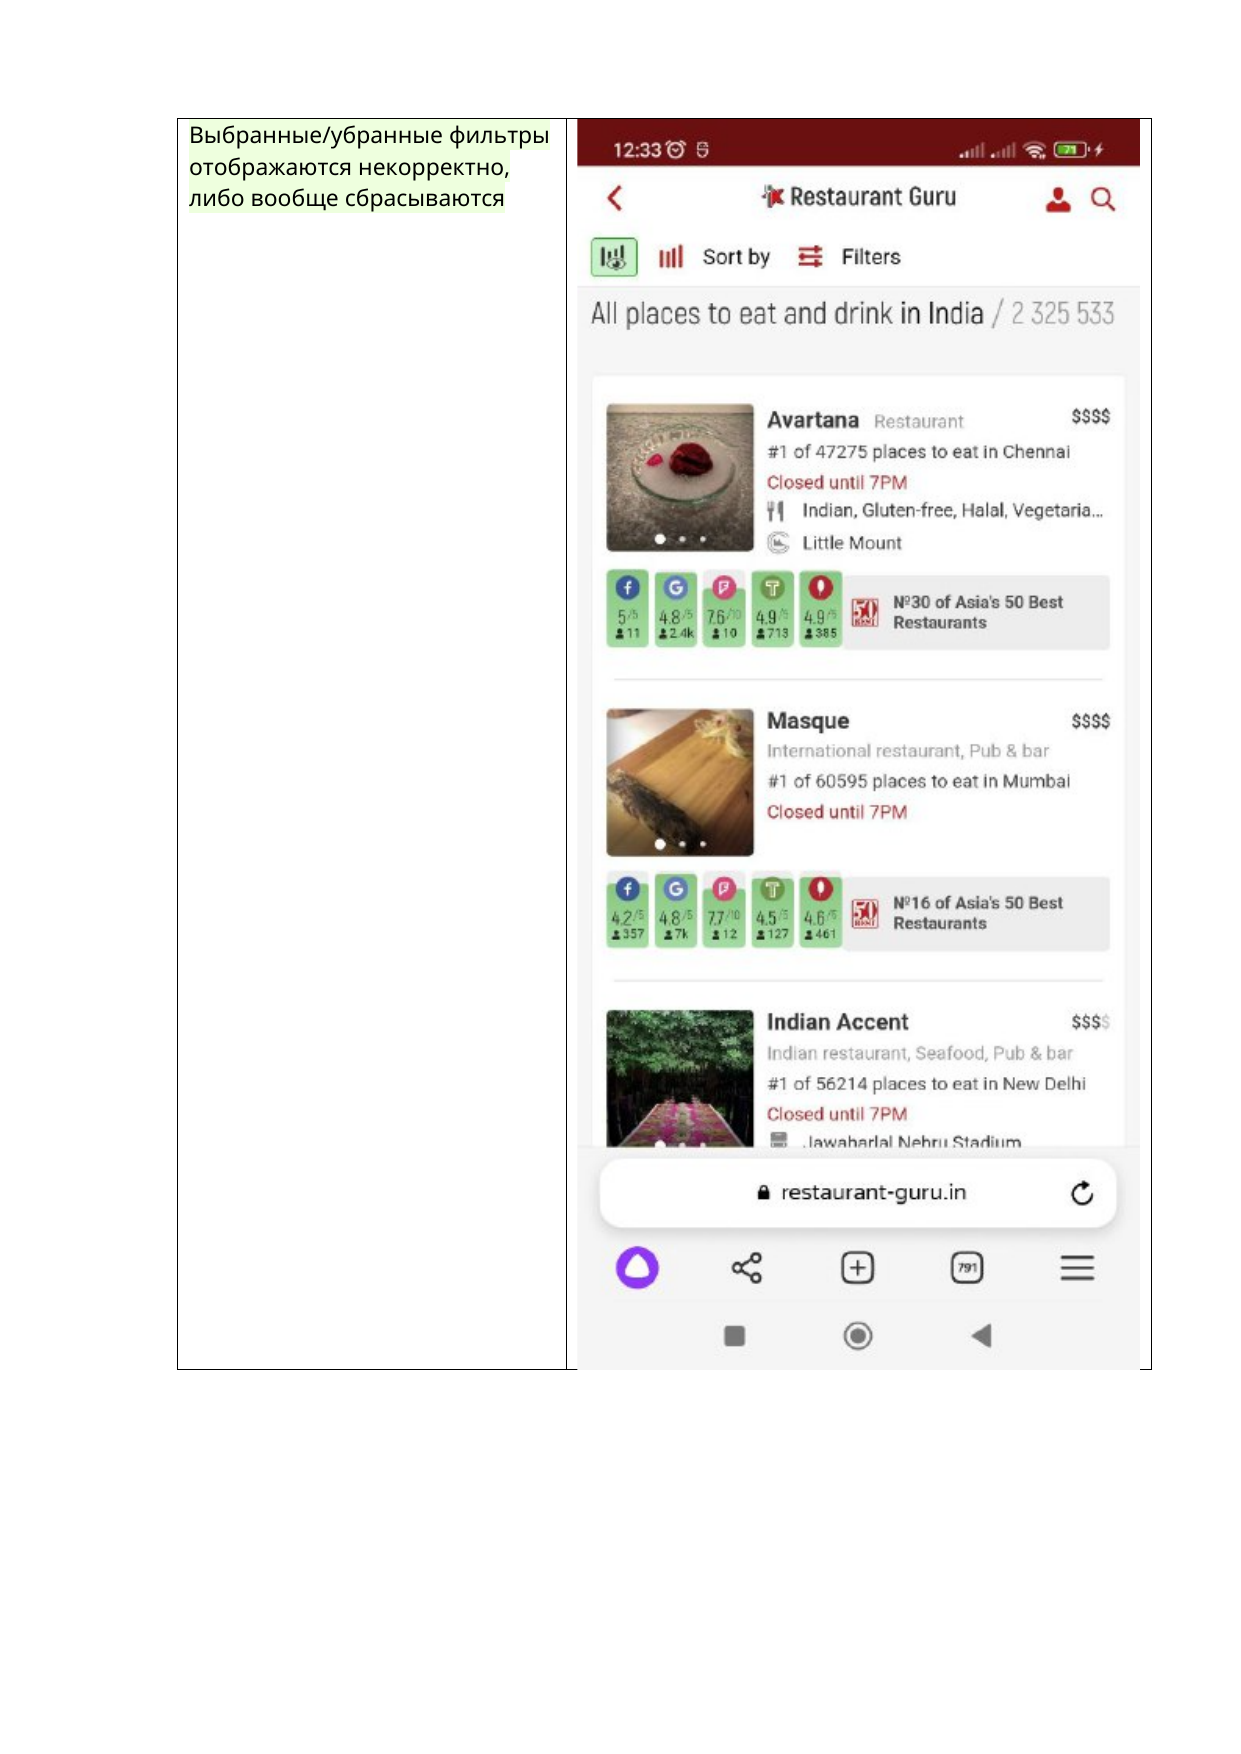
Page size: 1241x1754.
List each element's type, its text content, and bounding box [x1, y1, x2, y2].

picture [577, 119, 1140, 1370]
table_cell [567, 119, 577, 1369]
table_cell [1140, 119, 1151, 1369]
table_cell Выбранные/убранные фильтры отображаются некорректно, либо вообще сбрасываются [178, 119, 566, 1369]
